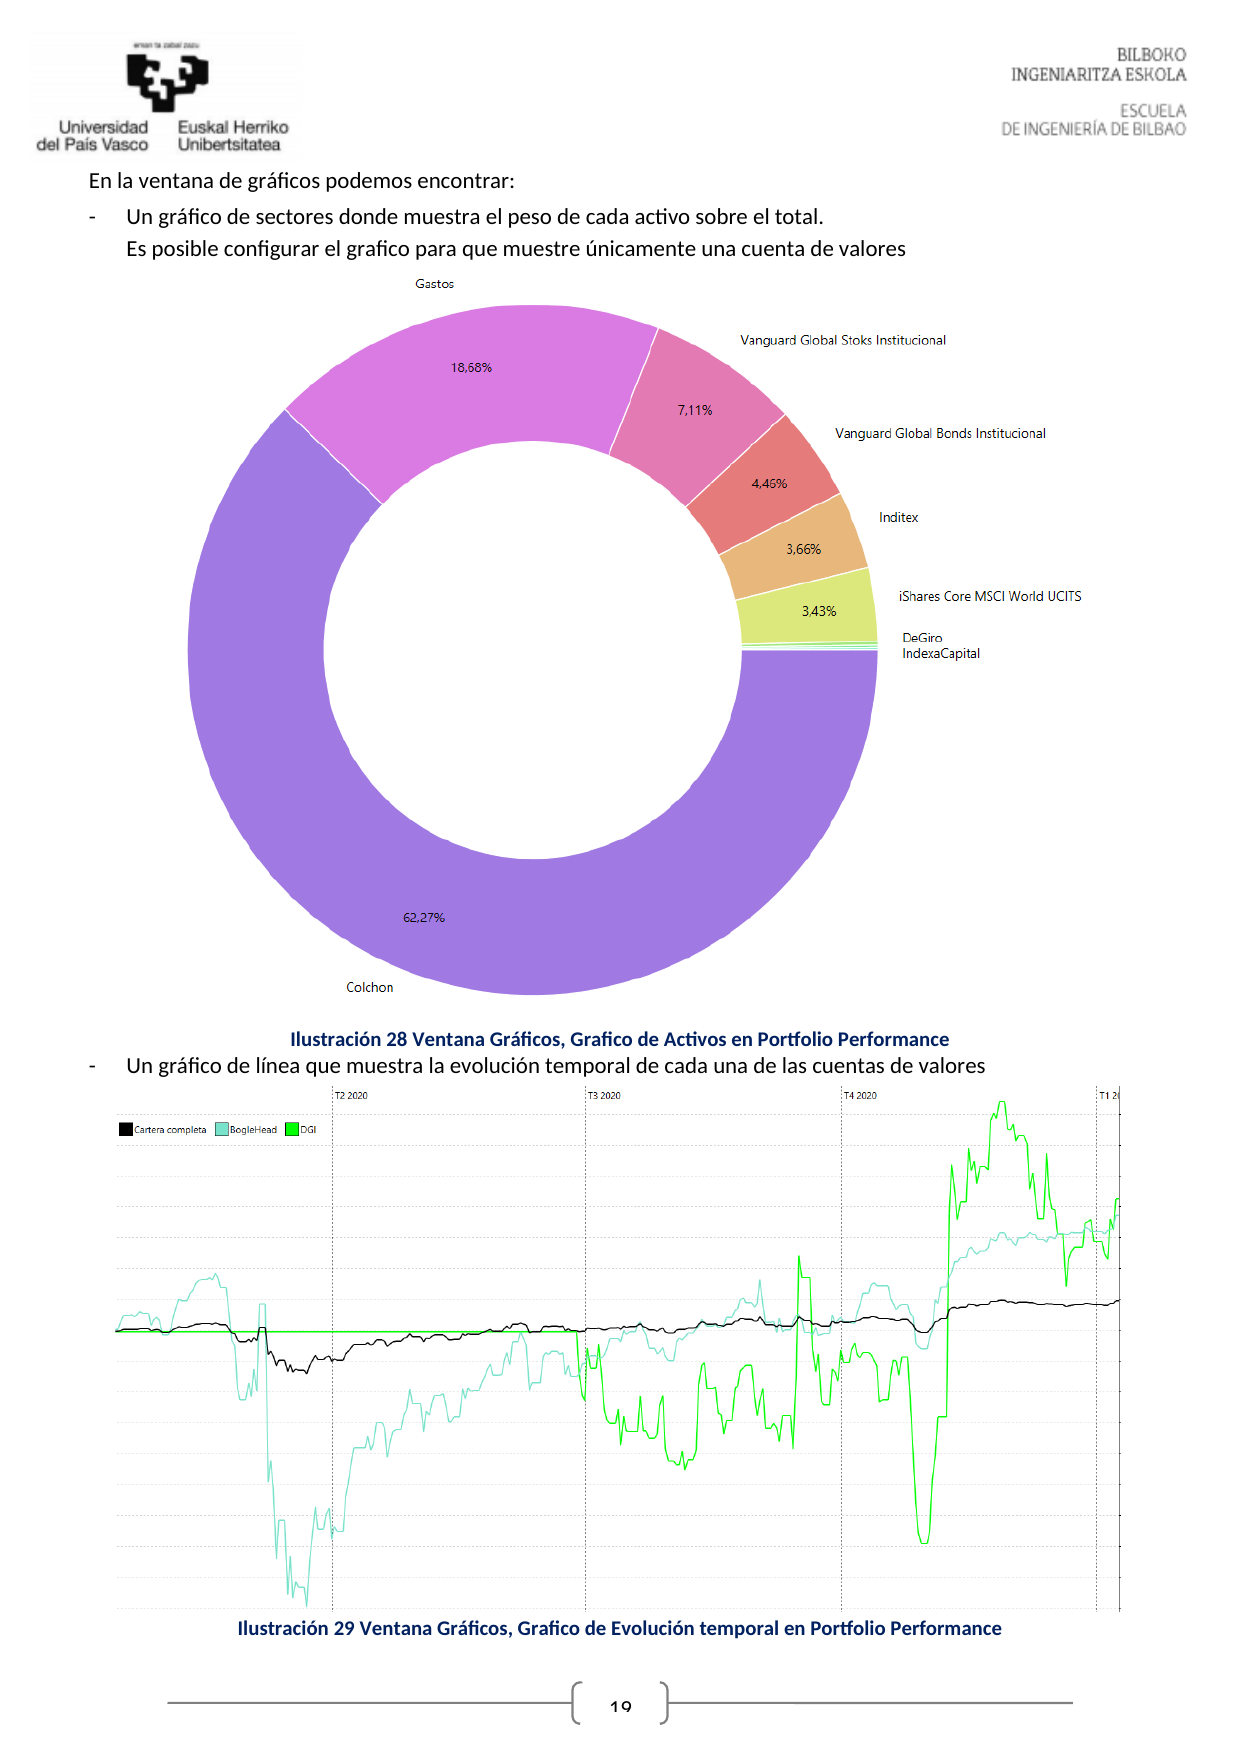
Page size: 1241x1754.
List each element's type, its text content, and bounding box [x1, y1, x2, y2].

list Un gráfico de línea que muestra la evolución temporal de cada una de las cuentas de valores [89, 1051, 1152, 1079]
picture [150, 270, 1091, 1018]
text En la ventana de gráficos podemos encontrar: [89, 102, 1152, 194]
list Un gráfico de sectores donde muestra el peso de cada activo sobre el total. [89, 202, 1152, 230]
list Es posible configurar el grafico para que muestre únicamente una cuenta de valores [126, 234, 1152, 262]
picture [29, 25, 1213, 162]
text Ilustración 28 Ventana Gráficos, Grafico de Activos en Portfolio Performance [89, 1026, 1152, 1051]
picture [115, 1083, 1125, 1612]
text Ilustración 29 Ventana Gráficos, Grafico de Evolución temporal en Portfolio Performance [89, 1615, 1152, 1641]
